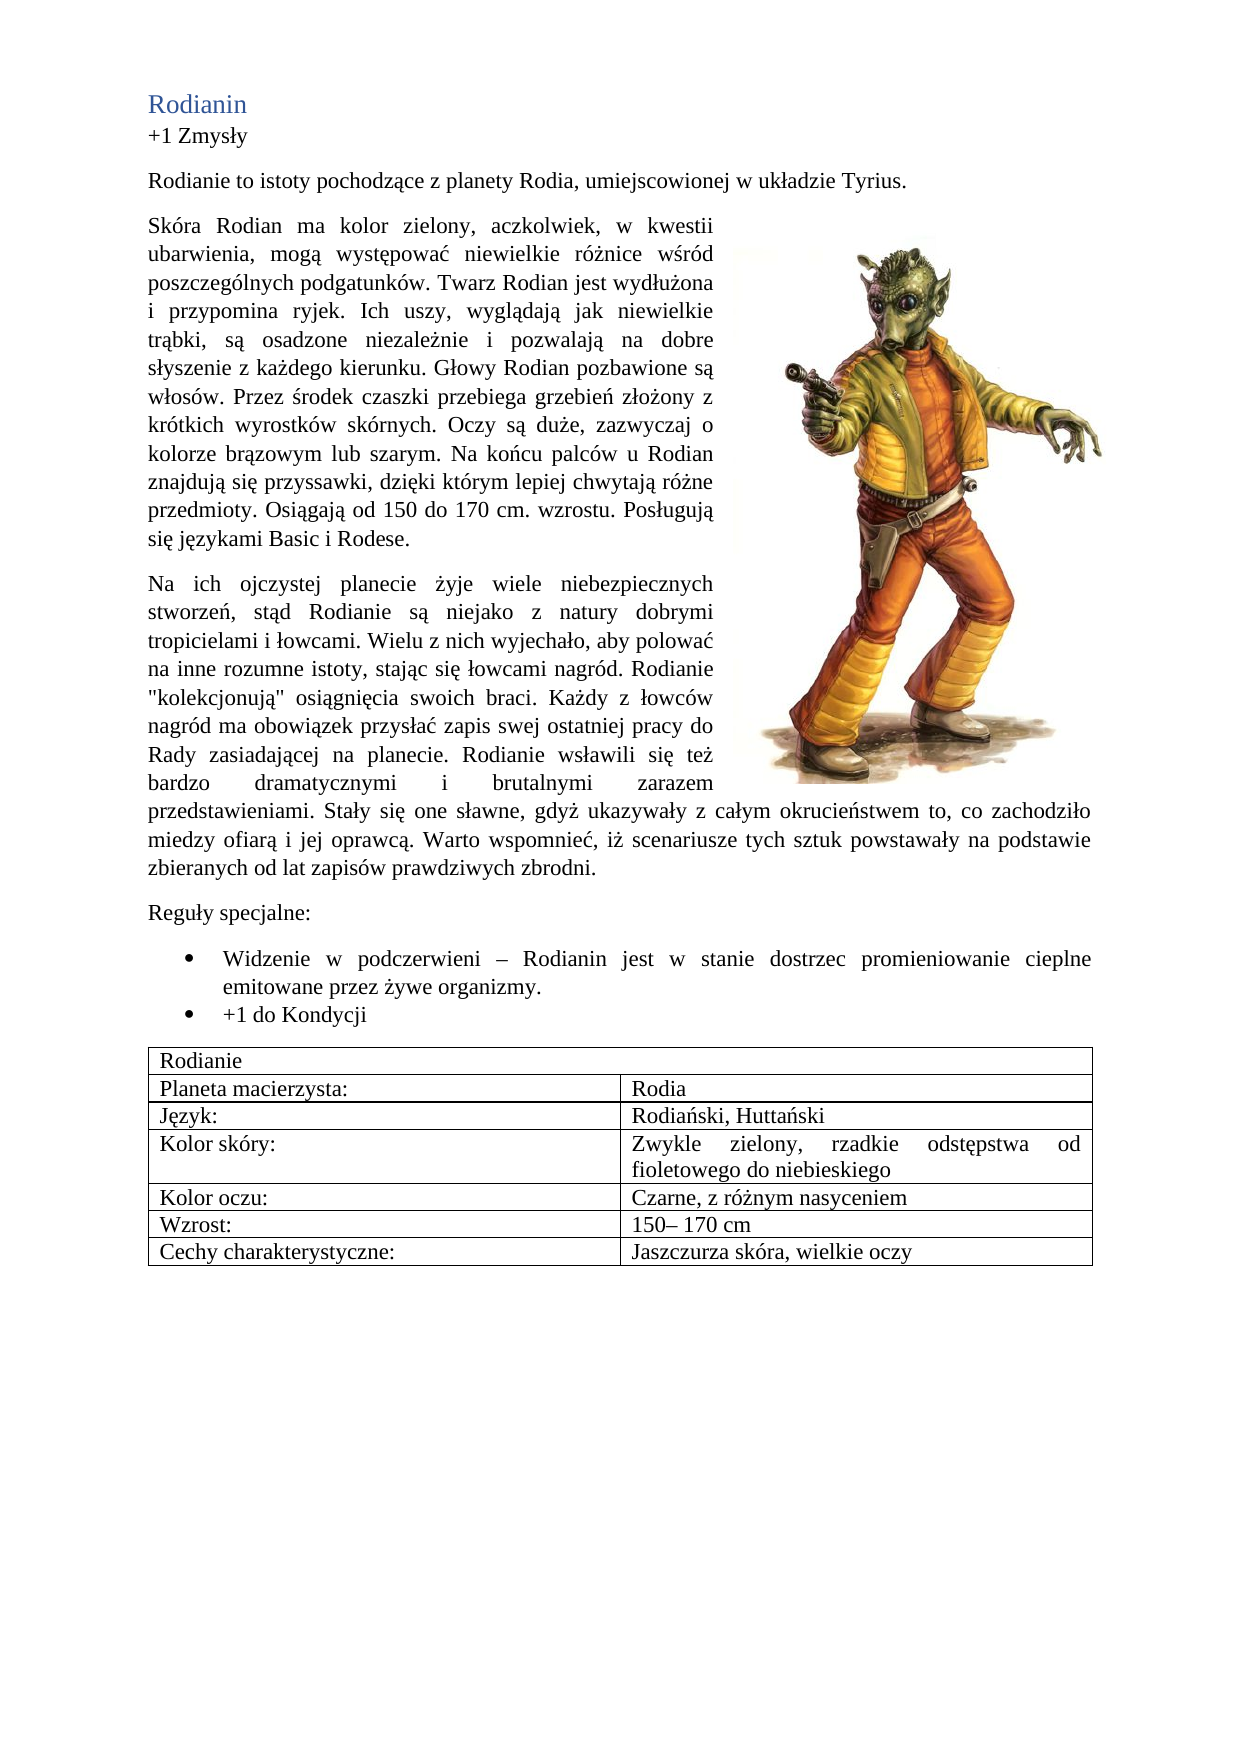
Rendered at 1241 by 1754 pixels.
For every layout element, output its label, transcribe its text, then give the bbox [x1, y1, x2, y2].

text Skóra Rodian ma kolor zielony, aczkolwiek, w kwestii ubarwienia, mogą występować niewielkie różnice wśród poszczególnych podgatunków. Twarz Rodian jest wydłużona i przypomina ryjek. Ich uszy, wyglądają jak niewielkie trąbki, są osadzone niezależnie i pozwalają na dobre słyszenie z każdego kierunku. Głowy Rodian pozbawione są włosów. Przez środek czaszki przebiega grzebień złożony z krótkich wyrostków skórnych. Oczy są duże, zazwyczaj o kolorze brązowym lub szarym. Na końcu palców u Rodian znajdują się przyssawki, dzięki którym lepiej chwytają różne przedmioty. Osiągają od 150 do 170 cm. wzrostu. Posługują się językami Basic i Rodese. [148, 212, 1093, 551]
table_header Rodianie [149, 1048, 1092, 1074]
table_cell Rodia [621, 1075, 1092, 1101]
text Rodianin +1 Zmysły [148, 89, 1093, 148]
table_cell Czarne, z różnym nasyceniem [621, 1184, 1092, 1210]
list +1 do Kondycji [185, 1001, 1093, 1028]
table_cell Kolor skóry: [149, 1130, 620, 1182]
picture [733, 225, 1125, 784]
table_cell Jaszczurza skóra, wielkie oczy [621, 1238, 1092, 1265]
table_cell Zwykle zielony, rzadkie odstępstwa od fioletowego do niebieskiego [621, 1130, 1092, 1182]
text Reguły specjalne: [148, 899, 1093, 926]
table_cell Cechy charakterystyczne: [149, 1238, 620, 1265]
table_cell Planeta macierzysta: [149, 1075, 620, 1101]
list Widzenie w podczerwieni – Rodianin jest w stanie dostrzec promieniowanie cieplne emitowane przez żywe organizmy. [185, 944, 1093, 999]
table_cell Kolor oczu: [149, 1184, 620, 1210]
table_cell 150– 170 cm [621, 1211, 1092, 1237]
text Na ich ojczystej planecie żyje wiele niebezpiecznych stworzeń, stąd Rodianie są niejako z natury dobrymi tropicielami i łowcami. Wielu z nich wyjechało, aby polować na inne rozumne istoty, stając się łowcami nagród. Rodianie "kolekcjonują" osiągnięcia swoich braci. Każdy z łowców nagród ma obowiązek przysłać zapis swej ostatniej pracy do Rady zasiadającej na planecie. Rodianie wsławili się też bardzo dramatycznymi i brutalnymi zarazem przedstawieniami. Stały się one sławne, gdyż ukazywały z całym okrucieństwem to, co zachodziło miedzy ofiarą i jej oprawcą. Warto wspomnieć, iż scenariusze tych sztuk powstawały na podstawie zbieranych od lat zapisów prawdziwych zbrodni. [148, 570, 1093, 881]
table_cell Język: [149, 1103, 620, 1129]
text Rodianie to istoty pochodzące z planety Rodia, umiejscowionej w układzie Tyrius. [148, 167, 1093, 193]
table_cell Wzrost: [149, 1211, 620, 1237]
table_cell Rodiański, Huttański [621, 1103, 1092, 1129]
